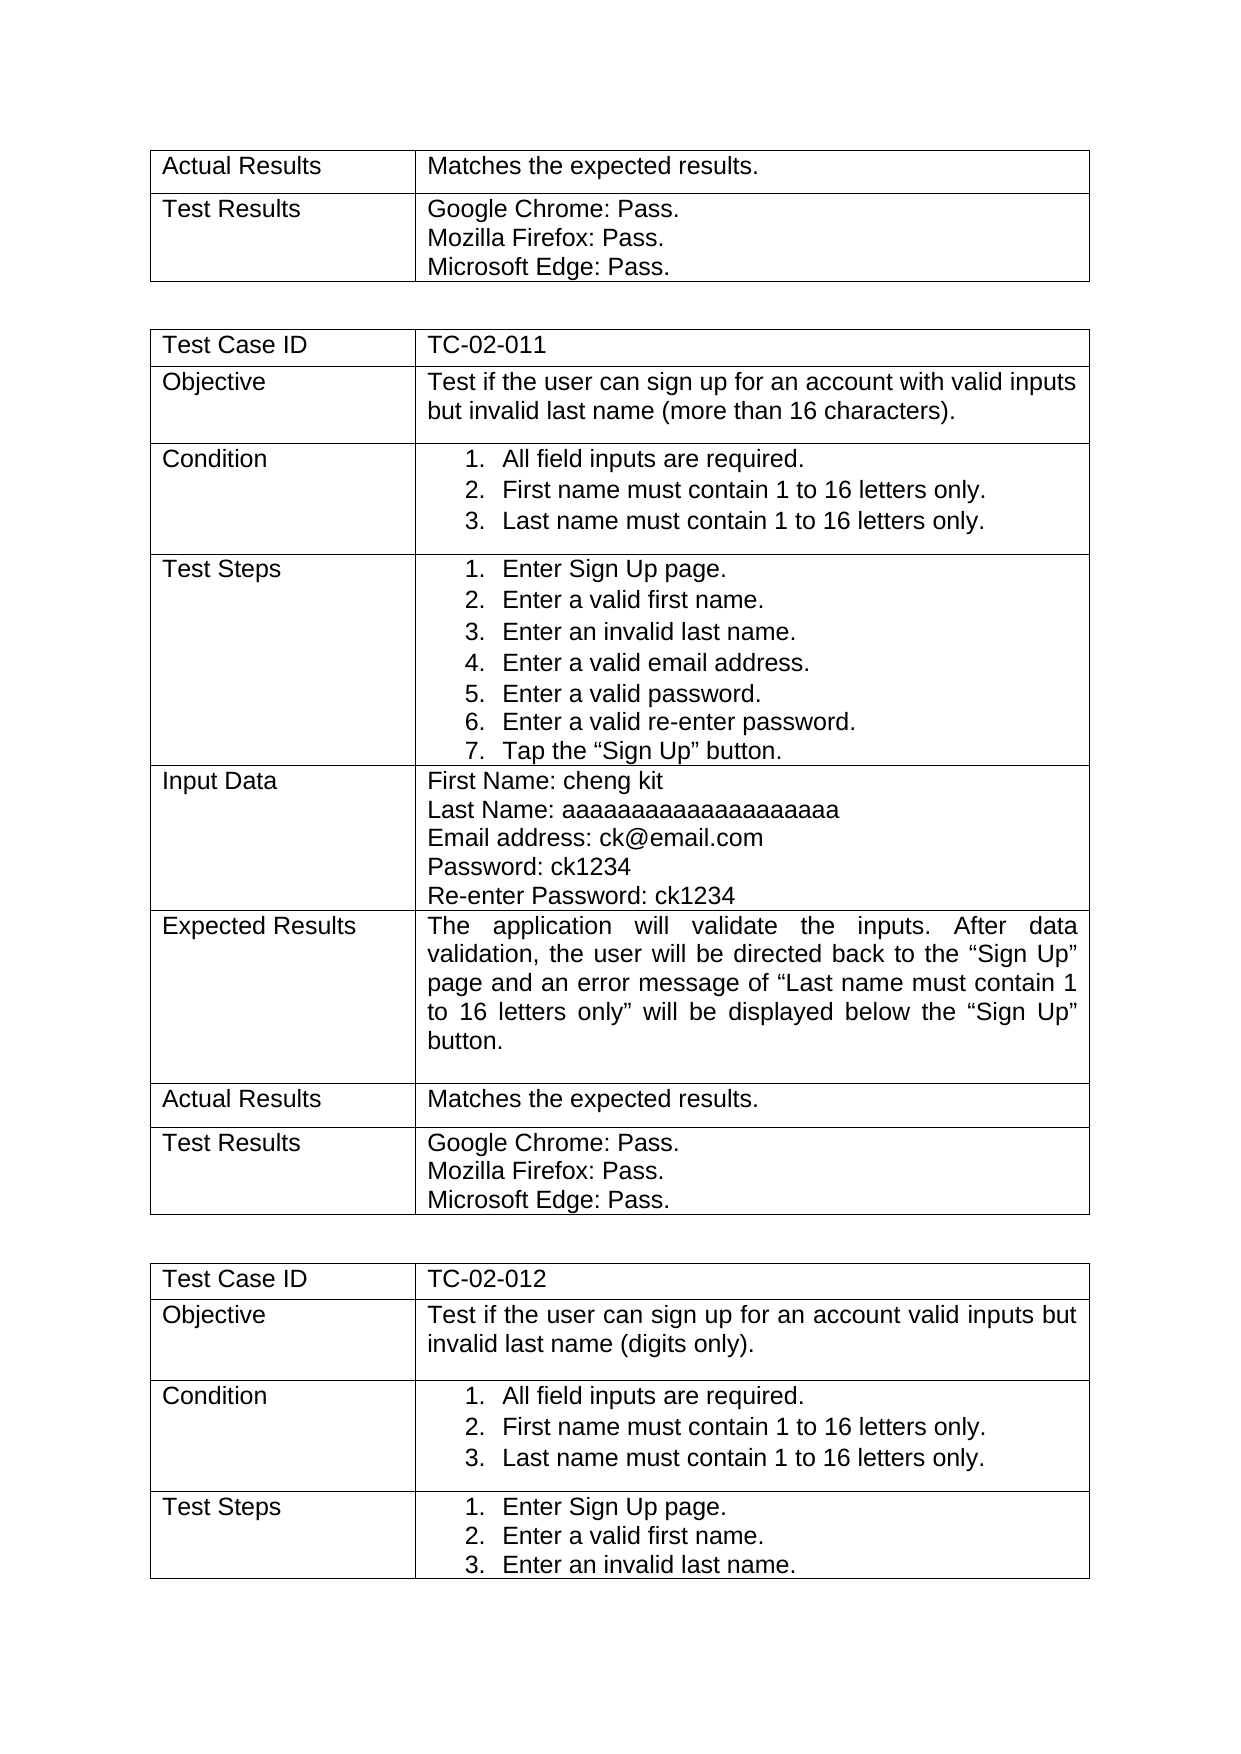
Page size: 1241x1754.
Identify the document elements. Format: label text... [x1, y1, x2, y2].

table_cell Test Steps [151, 555, 415, 765]
table_header TC-02-011 [416, 330, 1089, 366]
table_cell Condition [151, 1381, 415, 1491]
table_cell Google Chrome: Pass. Mozilla Firefox: Pass. Microsoft Edge: Pass. [416, 194, 1089, 281]
table_cell Expected Results [151, 911, 415, 1083]
table_cell Objective [151, 1300, 415, 1380]
table_cell Test Steps [151, 1492, 415, 1578]
table_cell The application will validate the inputs. After data validation, the user will be directed back to the “Sign Up” page and an error message of “Last name must contain 1 to 16 letters only” will be displayed below the “Sign Up” button. [416, 911, 1089, 1083]
table_cell Matches the expected results. [416, 1084, 1089, 1127]
table_cell Objective [151, 367, 415, 443]
table_cell First Name: cheng kit Last Name: aaaaaaaaaaaaaaaaaaaa Email address: ck@email.com Password: ck1234 Re-enter Password: ck1234 [416, 766, 1089, 910]
table_cell Condition [151, 444, 415, 553]
table_cell All field inputs are required. First name must contain 1 to 16 letters only. Last name must contain 1 to 16 letters only. [416, 1381, 1089, 1491]
table_cell Matches the expected results. [416, 151, 1089, 193]
table_cell All field inputs are required. First name must contain 1 to 16 letters only. Last name must contain 1 to 16 letters only. [416, 444, 1089, 553]
table_cell Input Data [151, 766, 415, 910]
table_header Test Case ID [151, 1264, 415, 1299]
table_cell Test if the user can sign up for an account with valid inputs but invalid last name (more than 16 characters). [416, 367, 1089, 443]
table_header Test Case ID [151, 330, 415, 366]
table_cell Test Results [151, 194, 415, 281]
table_cell Test Results [151, 1128, 415, 1214]
table_cell Test if the user can sign up for an account valid inputs but invalid last name (digits only). [416, 1300, 1089, 1380]
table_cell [416, 1492, 1089, 1578]
table_cell Google Chrome: Pass. Mozilla Firefox: Pass. Microsoft Edge: Pass. [416, 1128, 1089, 1214]
table_header TC-02-012 [416, 1264, 1089, 1299]
table_cell Actual Results [151, 151, 415, 193]
table_cell Actual Results [151, 1084, 415, 1127]
